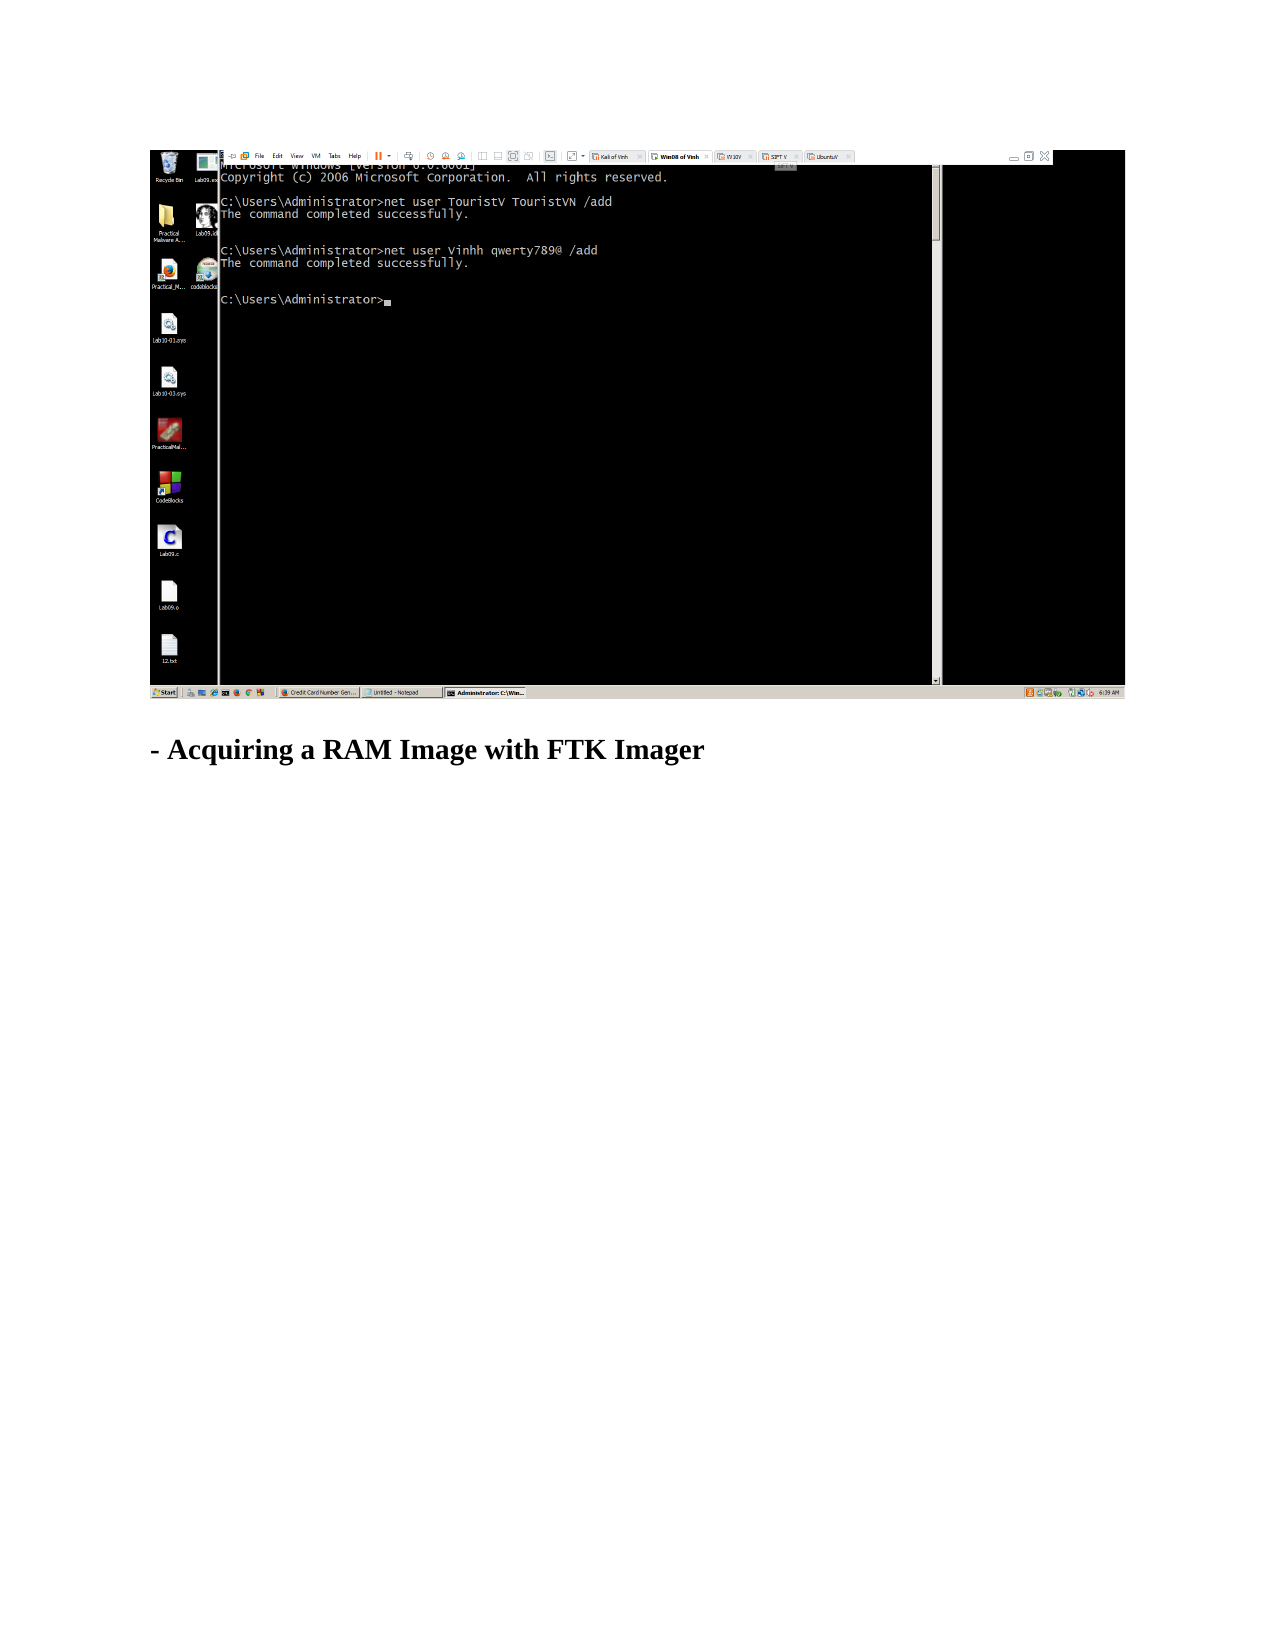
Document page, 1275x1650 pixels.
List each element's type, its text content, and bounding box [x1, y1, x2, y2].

picture [150, 150, 1125, 699]
text - Acquiring a RAM Image with FTK Imager [150, 732, 1125, 766]
